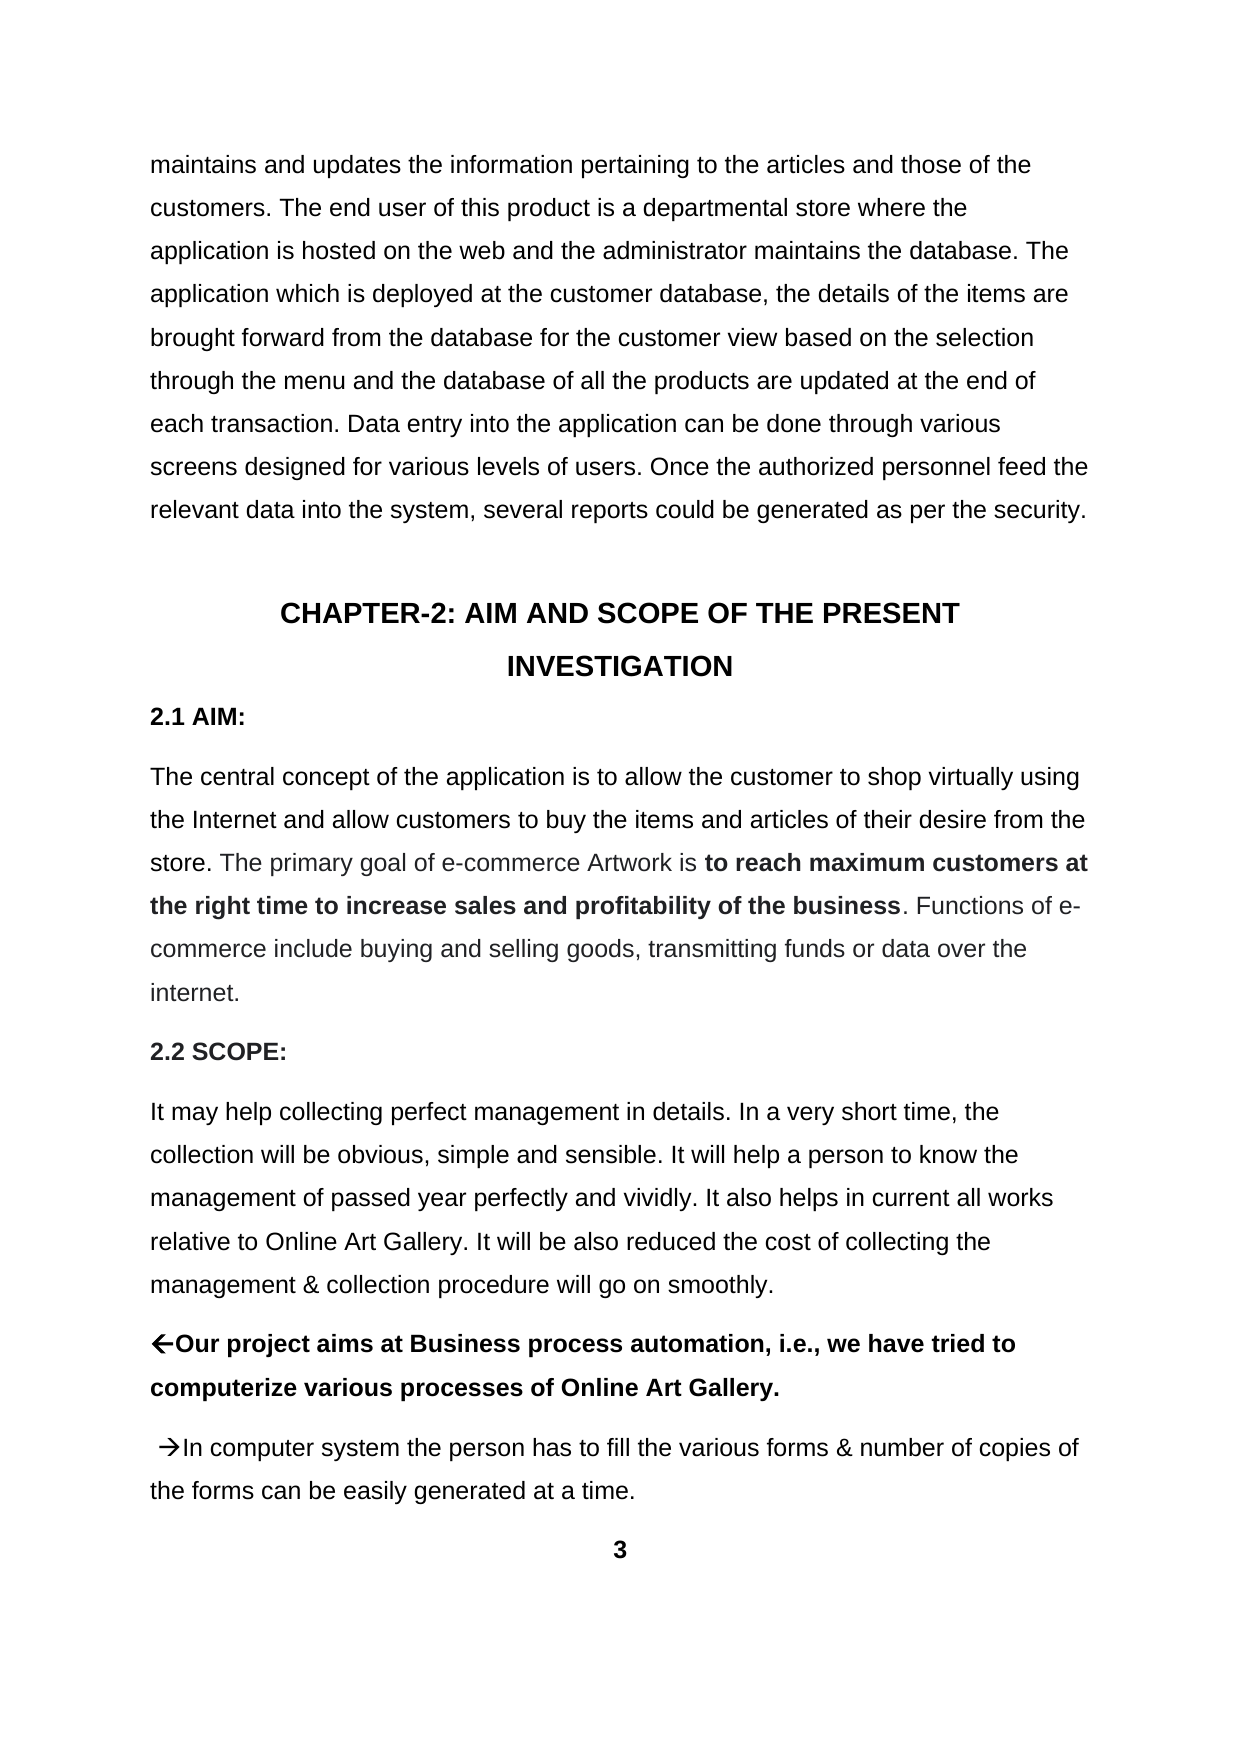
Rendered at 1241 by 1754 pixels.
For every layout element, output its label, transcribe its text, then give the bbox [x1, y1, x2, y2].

text 2.2 SCOPE: [150, 1037, 1090, 1066]
text The central concept of the application is to allow the customer to shop virtually using the Internet and allow customers to buy the items and articles of their desire from the store. The primary goal of e-commerce Artwork is to reach maximum customers at the right time to increase sales and profitability of the business. Functions of e-commerce include buying and selling goods, transmitting funds or data over the internet. [150, 762, 1090, 1006]
text 2.1 AIM: [150, 702, 1090, 731]
text CHAPTER-2: AIM AND SCOPE OF THE PRESENT [150, 597, 1090, 630]
text In computer system the person has to fill the various forms & number of copies of the forms can be easily generated at a time. [150, 1432, 1090, 1504]
text maintains and updates the information pertaining to the articles and those of the customers. The end user of this product is a departmental store where the application is hosted on the web and the administrator maintains the database. The application which is deployed at the customer database, the details of the items are brought forward from the database for the customer view based on the selection through the menu and the database of all the products are updated at the end of each transaction. Data entry into the application can be done through various screens designed for various levels of users. Once the authorized personnel feed the relevant data into the system, several reports could be generated as per the security. [150, 150, 1090, 524]
text It may help collecting perfect management in details. In a very short time, the collection will be obvious, simple and sensible. It will help a person to know the management of passed year perfectly and vividly. It also helps in current all works relative to Online Art Gallery. It will be also reduced the cost of collecting the management & collection procedure will go on smoothly. [150, 1097, 1090, 1298]
text Our project aims at Business process automation, i.e., we have tried to computerize various processes of Online Art Gallery. [150, 1329, 1090, 1401]
text INVESTIGATION [150, 649, 1090, 683]
text 3 [150, 1536, 1090, 1564]
